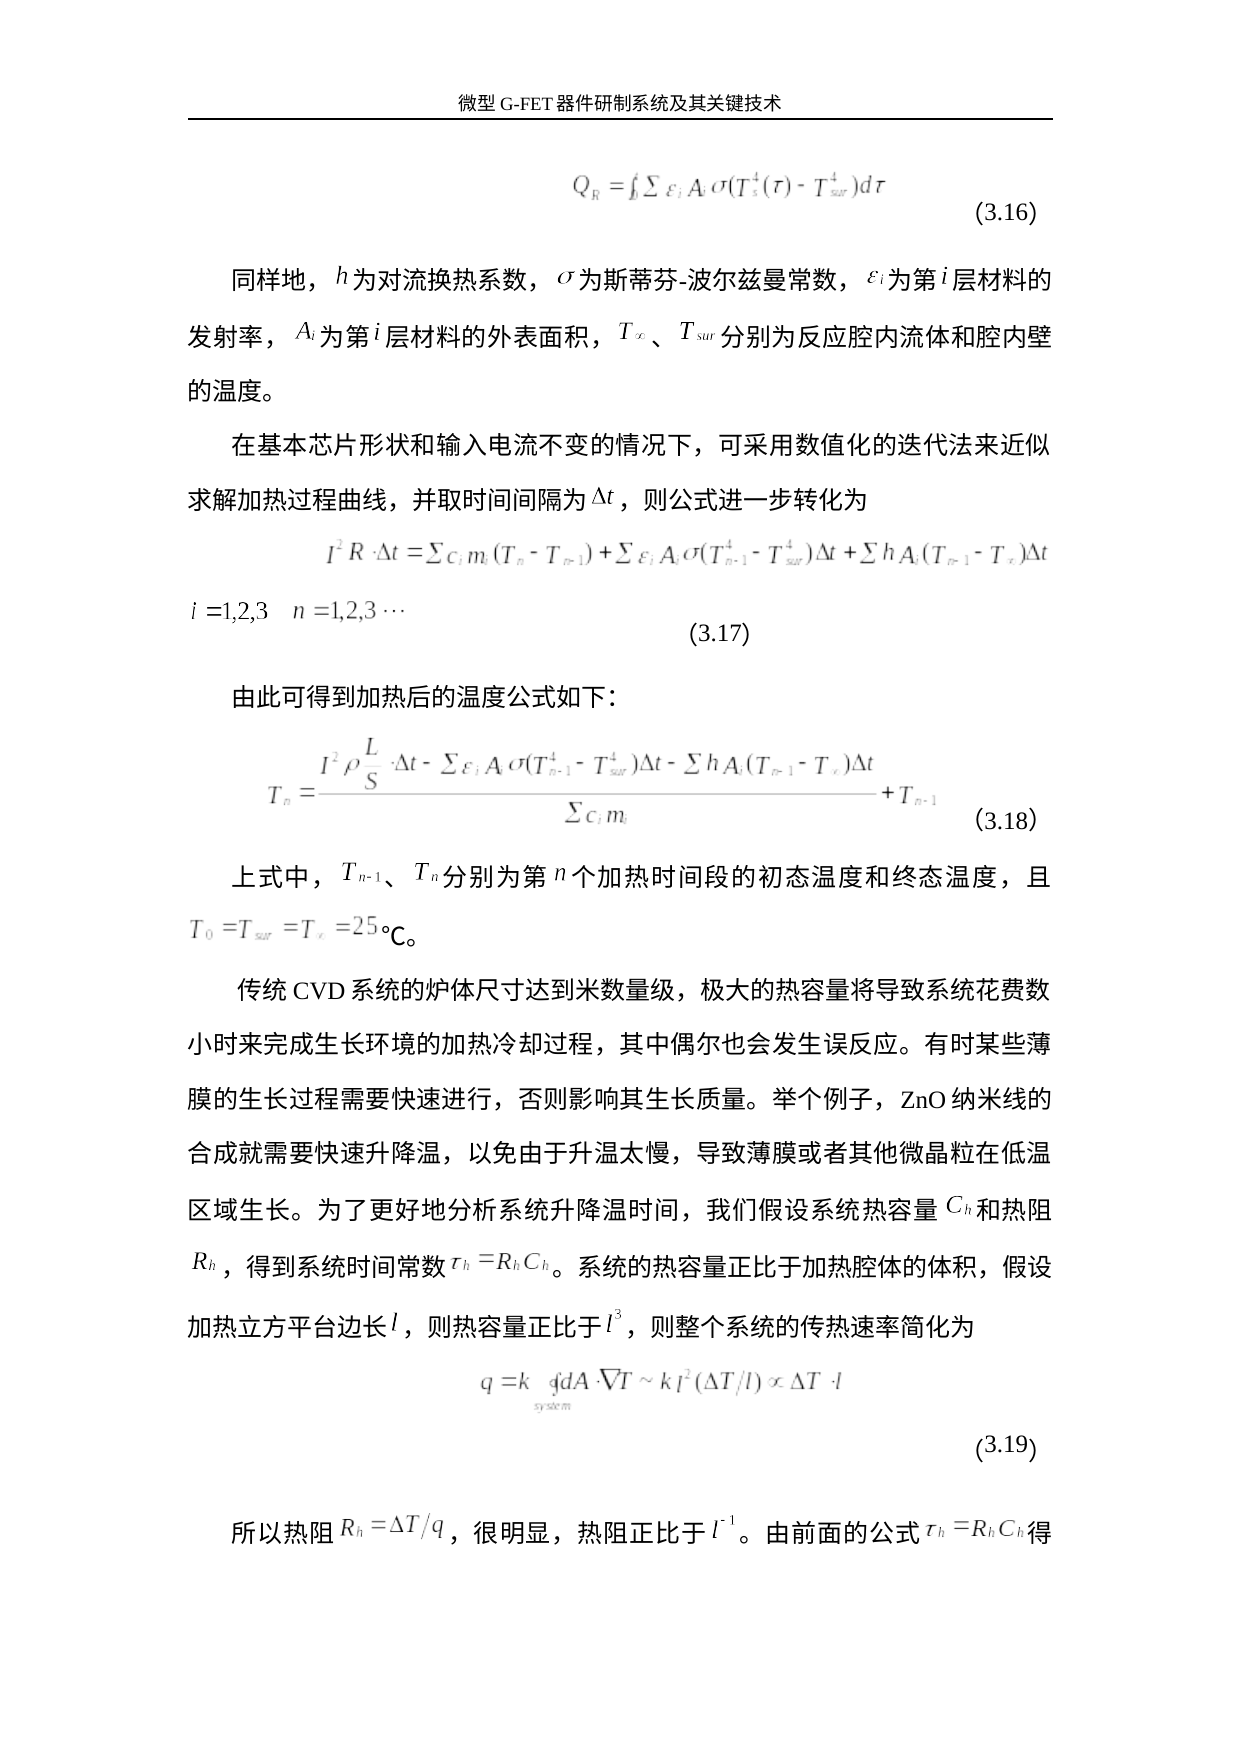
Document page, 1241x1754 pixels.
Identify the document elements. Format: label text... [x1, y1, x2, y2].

text 由此可得到加热后的温度公式如下： [187, 677, 1053, 714]
text 传统CVD系统的炉体尺寸达到米数量级，极大的热容量将导致系统花费数小时来完成生长环境的加热冷却过程，其中偶尔也会发生误反应。有时某些薄膜的生长过程需要快速进行，否则影响其生长质量。举个例子，ZnO纳米线的合成就需要快速升降温，以免由于升温太慢，导致薄膜或者其他微晶粒在低温区域生长。为了更好地分析系统升降温时间，我们假设系统热容量和热阻，得到系统时间常数。系统的热容量正比于加热腔体的体积，假设加热立方平台边长，则热容量正比于，则整个系统的传热速率简化为 [187, 971, 1053, 1344]
text （3.19） [187, 1362, 1053, 1468]
text 在基本芯片形状和输入电流不变的情况下，可采用数值化的迭代法来近似求解加热过程曲线，并取时间间隔为，则公式进一步转化为 [187, 426, 1053, 517]
text （3.18） [187, 732, 1053, 837]
text 同样地，为对流换热系数，为斯蒂芬-波尔兹曼常数，为第层材料的发射率，为第层材料的外表面积，、分别为反应腔内流体和腔内壁的温度。 [187, 258, 1053, 408]
text 上式中，、分别为第个加热时间段的初态温度和终态温度，且℃。 [187, 855, 1053, 952]
text （3.16） [187, 164, 1053, 231]
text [187, 1507, 1053, 1550]
text （3.17） [187, 535, 1053, 652]
